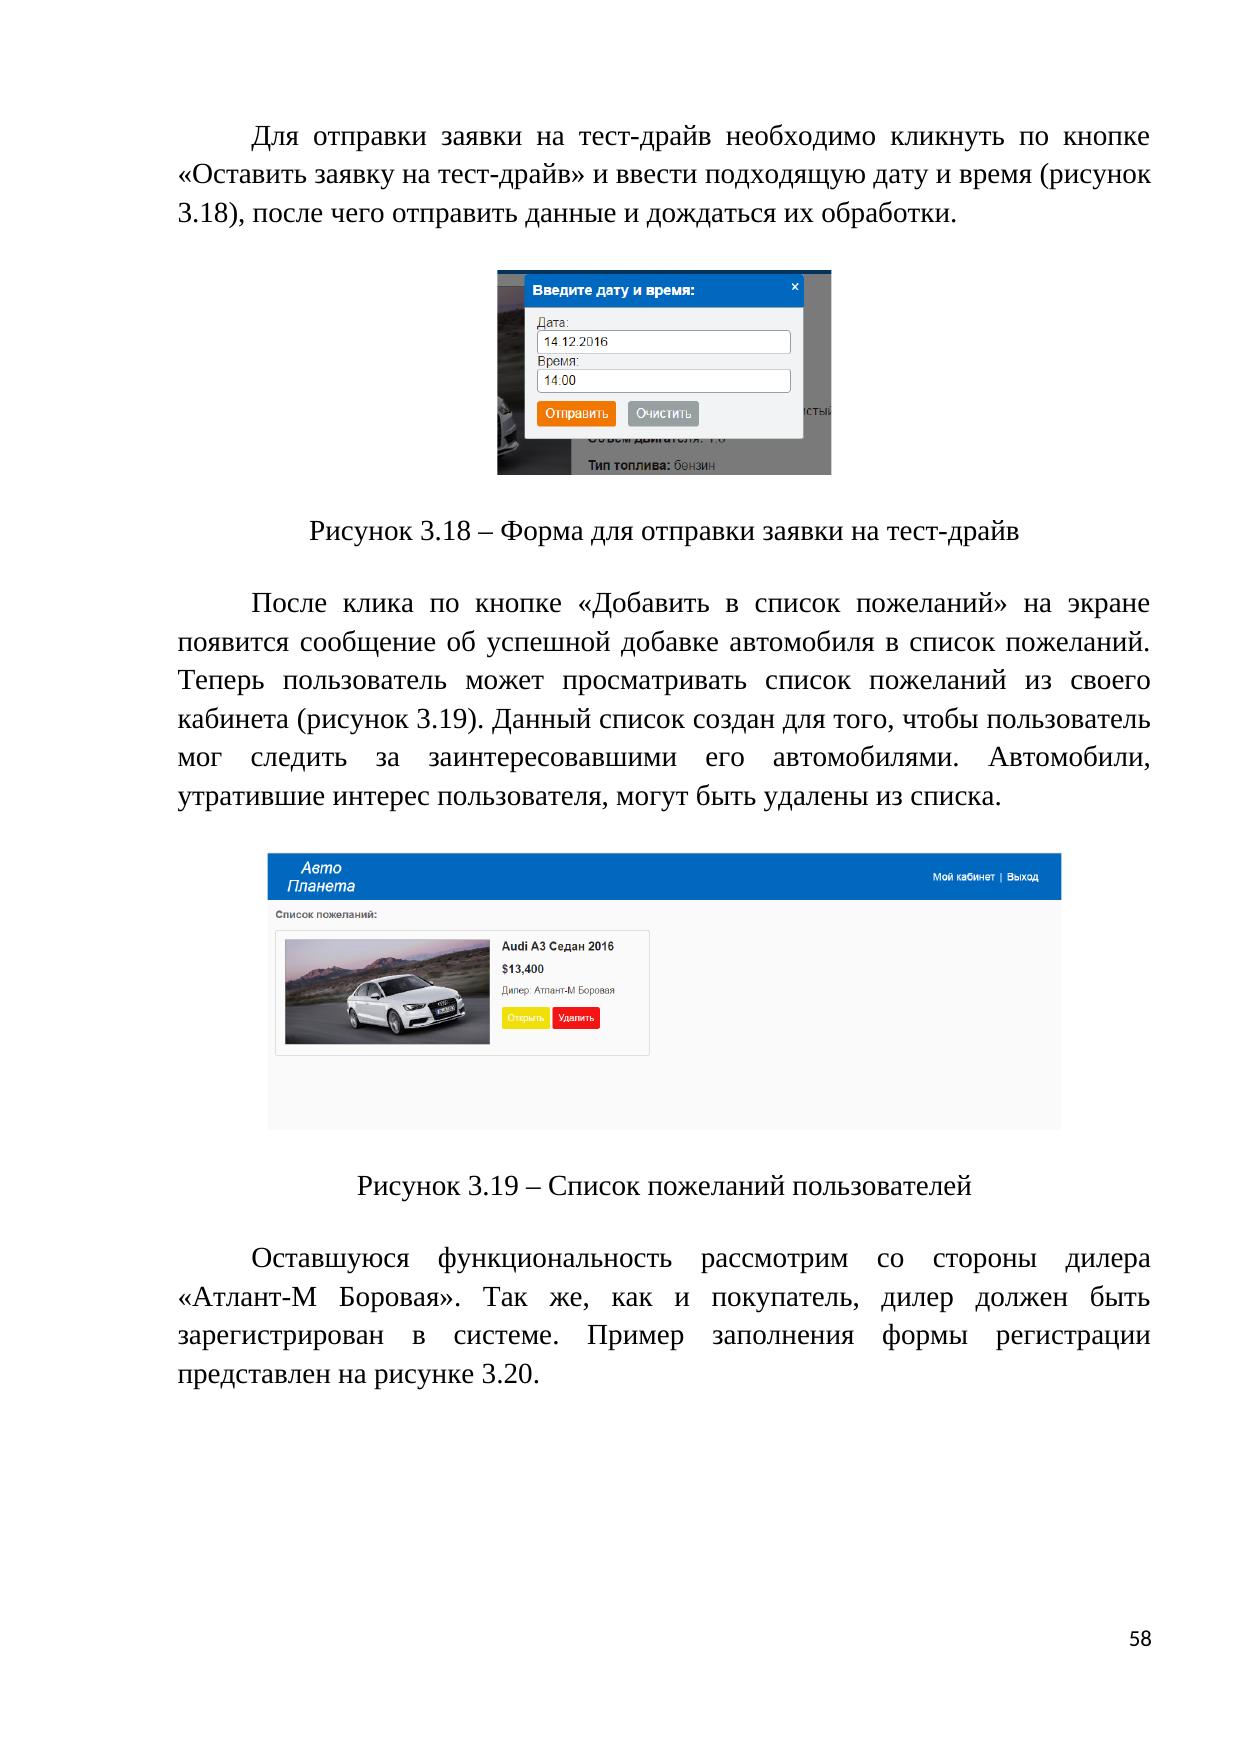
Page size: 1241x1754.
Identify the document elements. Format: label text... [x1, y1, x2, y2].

list После клика по кнопке «Добавить в список пожеланий» на экране появится сообщение об успешной добавке автомобиля в список пожеланий. Теперь пользователь может просматривать список пожеланий из своего кабинета (рисунок 3.19). Данный список создан для того, чтобы пользователь мог следить за заинтересовавшими его автомобилями. Автомобили, утратившие интерес пользователя, могут быть удалены из списка. [177, 585, 1152, 811]
list Рисунок 3.19 – Список пожеланий пользователей [177, 1168, 1152, 1202]
picture [497, 270, 832, 475]
picture [267, 852, 1062, 1130]
list Для отправки заявки на тест-драйв необходимо кликнуть по кнопке «Оставить заявку на тест-драйв» и ввести подходящую дату и время (рисунок 3.18), после чего отправить данные и дождаться их обработки. [177, 118, 1152, 229]
list Рисунок 3.18 – Форма для отправки заявки на тест-драйв [177, 513, 1152, 546]
list Оставшуюся функциональность рассмотрим со стороны дилера «Атлант-М Боровая». Так же, как и покупатель, дилер должен быть зарегистрирован в системе. Пример заполнения формы регистрации представлен на рисунке 3.20. [177, 1240, 1152, 1389]
